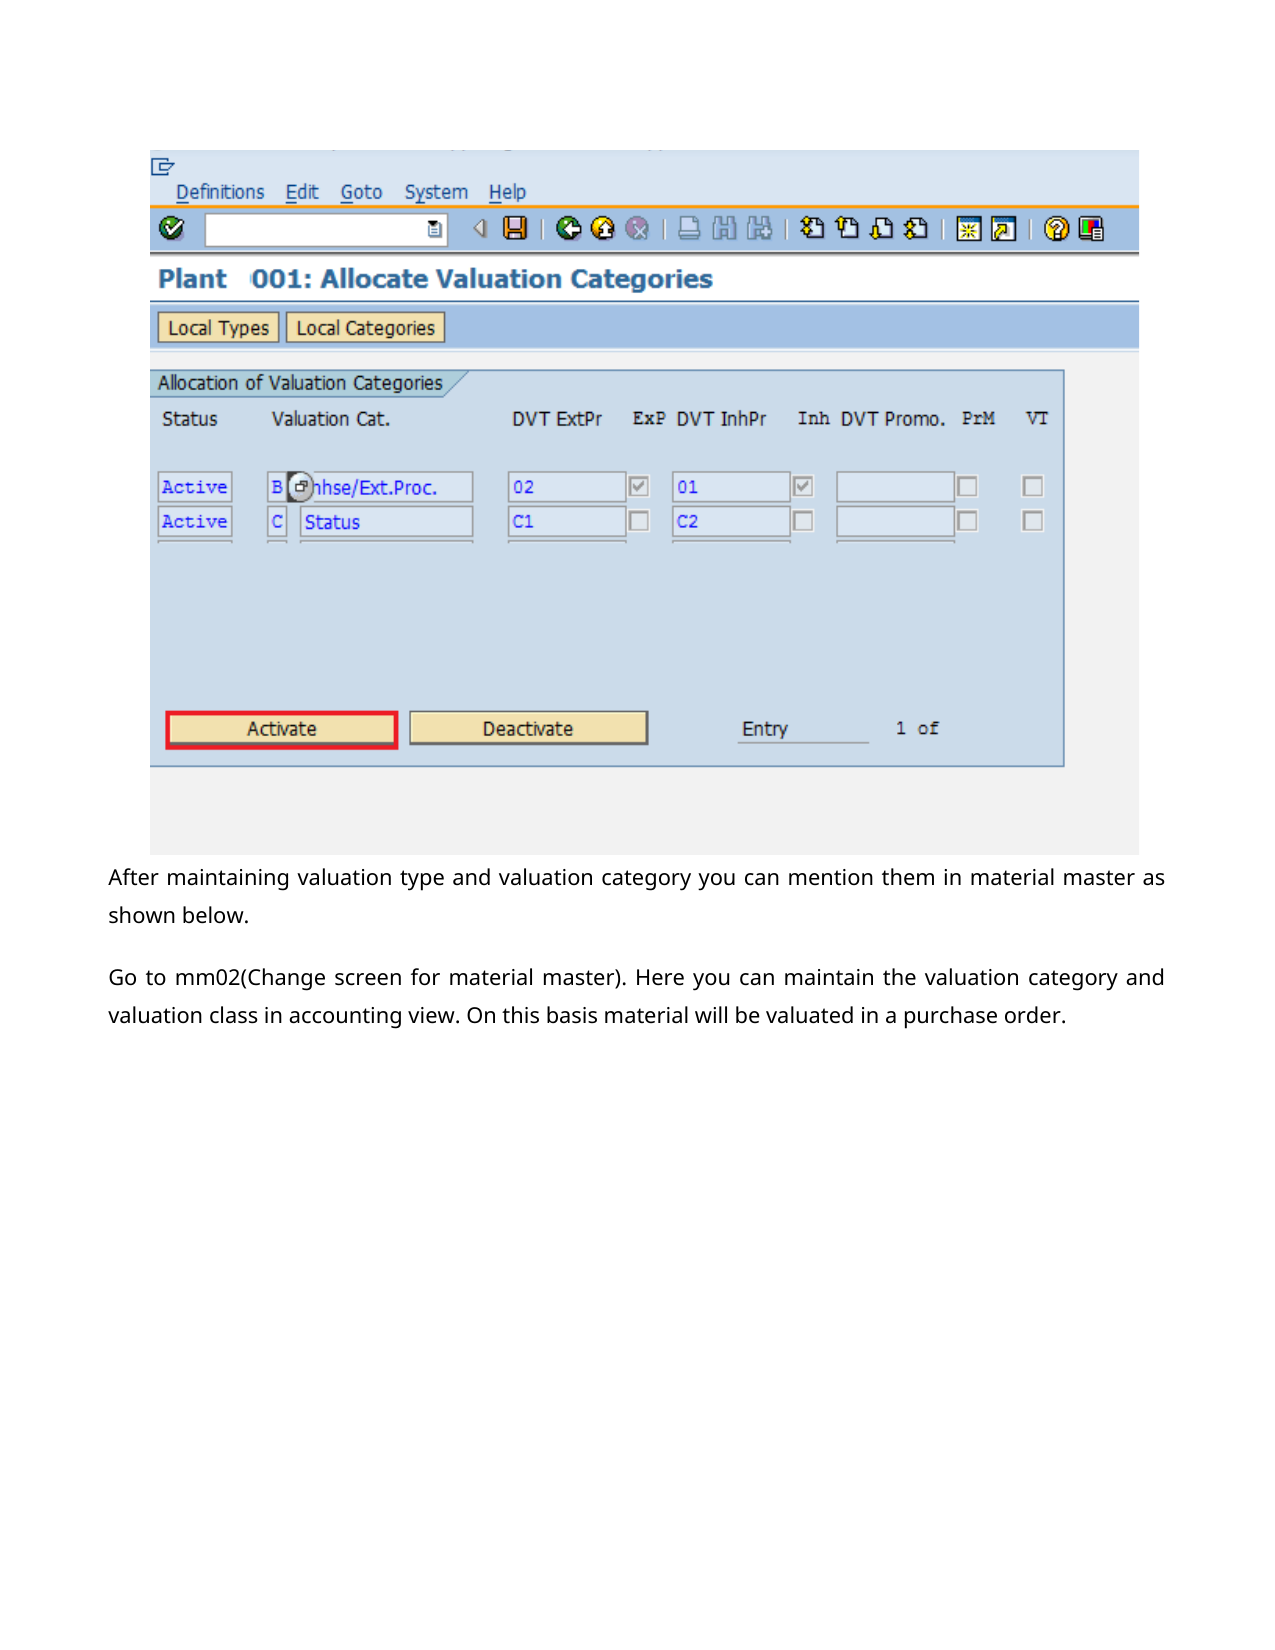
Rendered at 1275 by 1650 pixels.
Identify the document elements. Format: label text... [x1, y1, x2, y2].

text After maintaining valuation type and valuation category you can mention them in material master as shown below. [108, 854, 1167, 929]
text Go to mm02(Change screen for material master). Here you can maintain the valuation category and valuation class in accounting view. On this basis material will be valuated in a purchase order. [108, 954, 1167, 1029]
picture [150, 150, 1140, 855]
